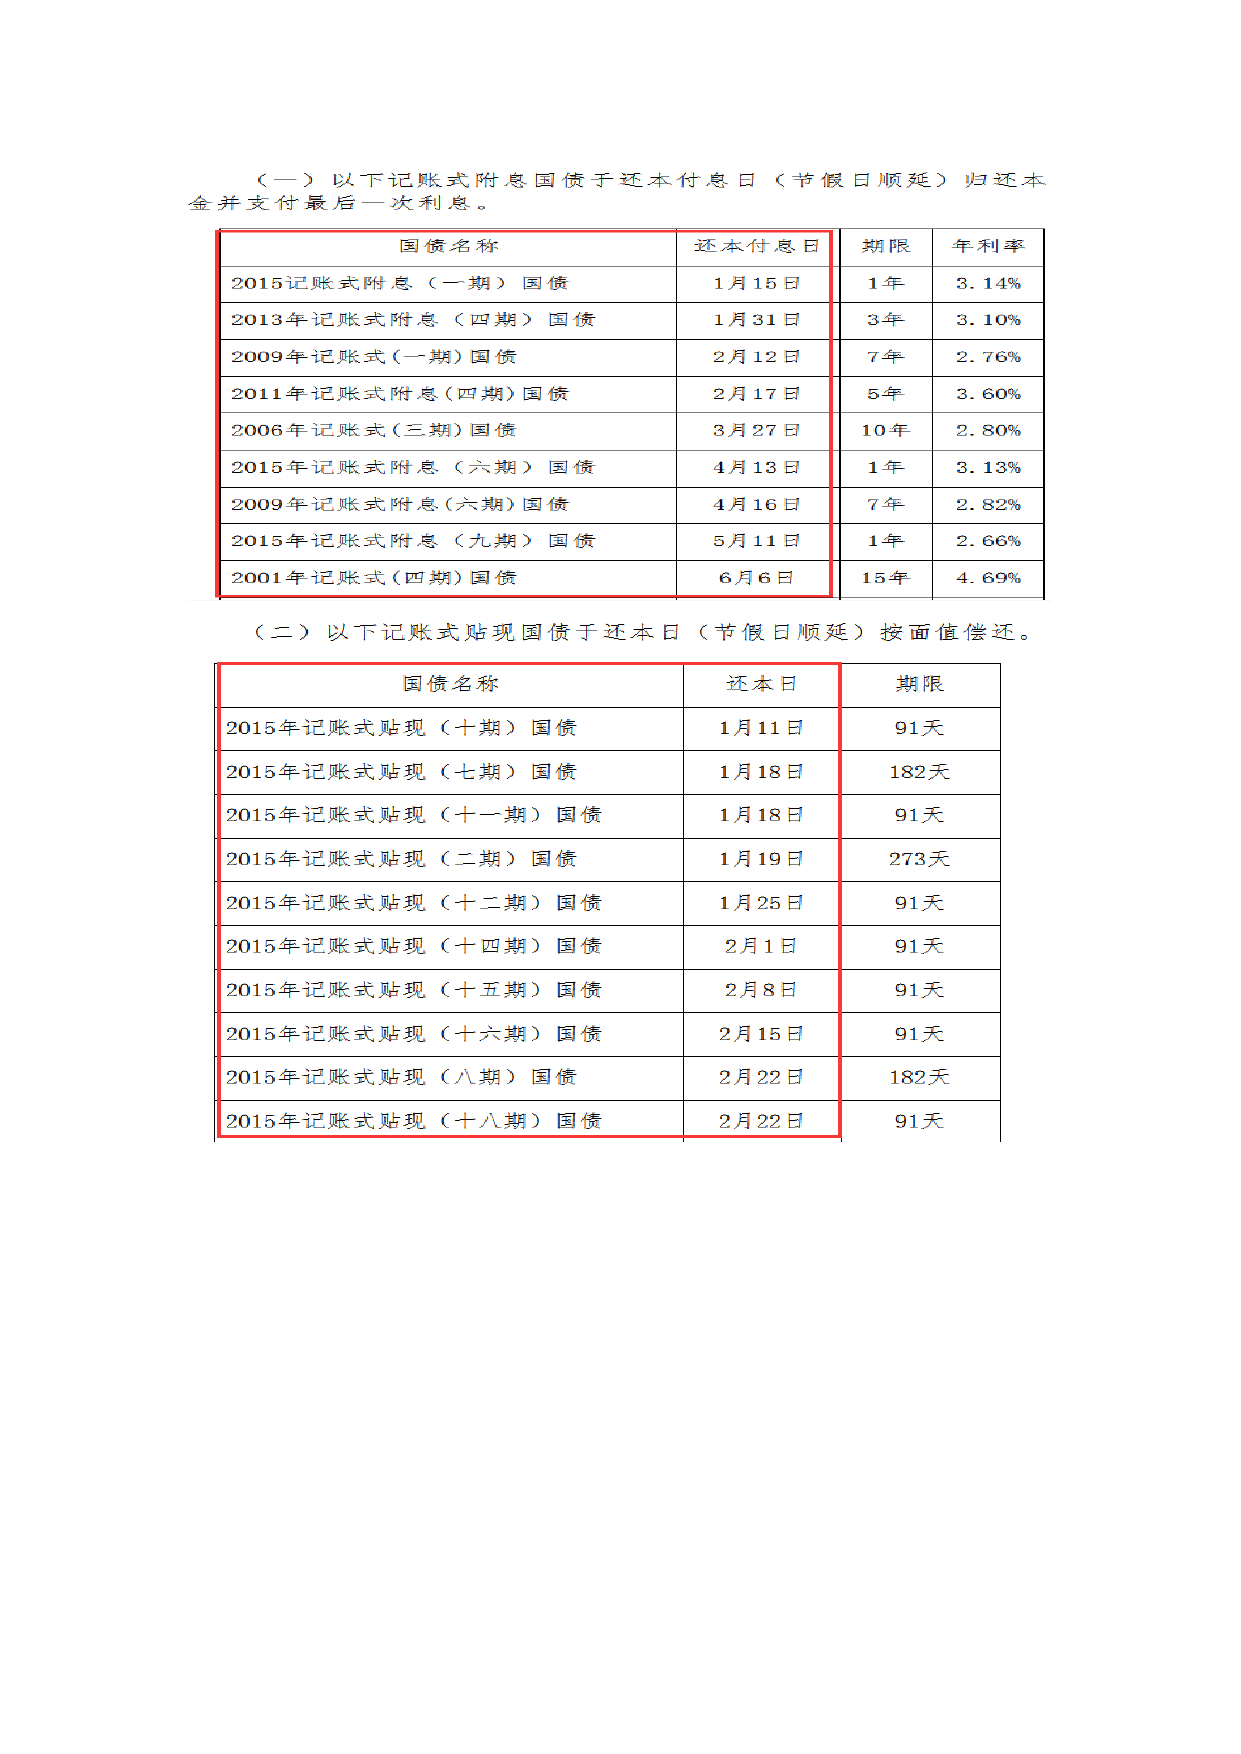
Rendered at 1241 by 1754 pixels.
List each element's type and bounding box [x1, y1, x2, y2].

picture [187, 162, 1053, 601]
picture [187, 617, 1053, 1142]
